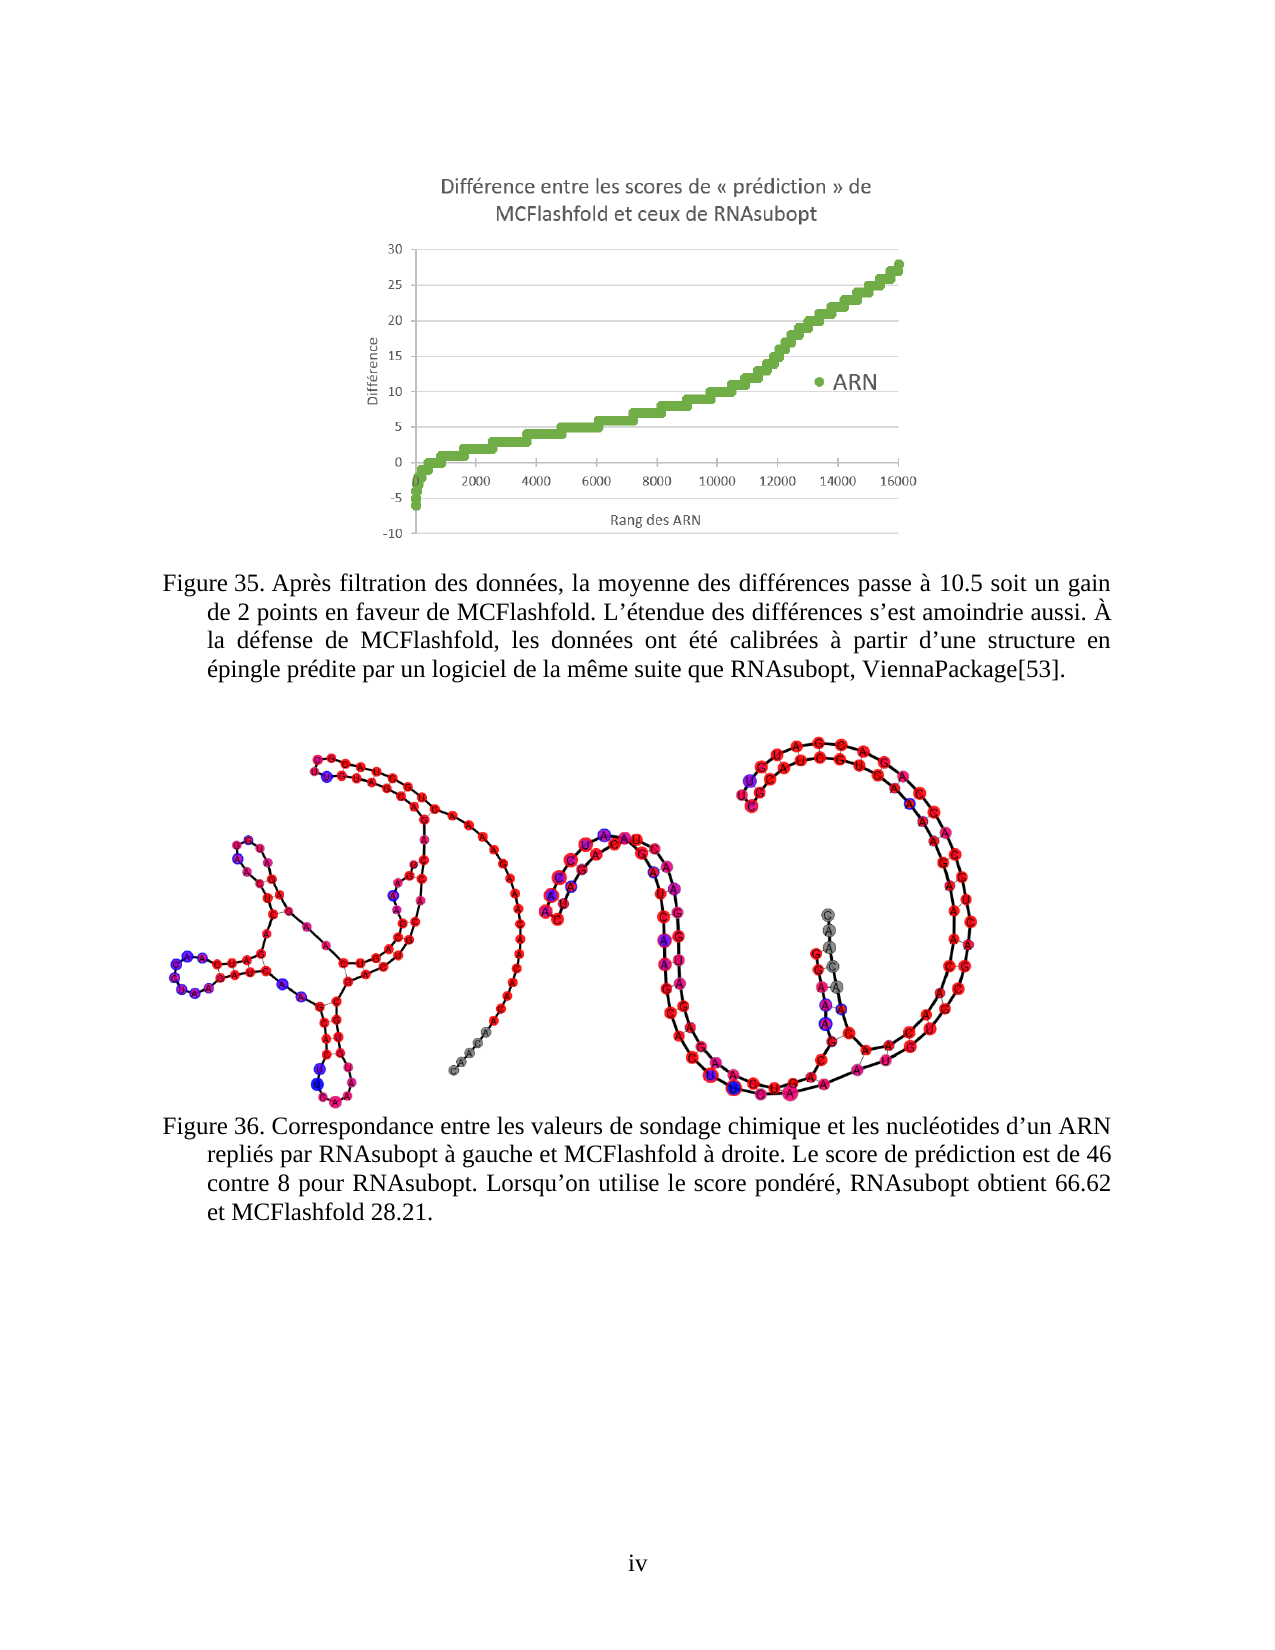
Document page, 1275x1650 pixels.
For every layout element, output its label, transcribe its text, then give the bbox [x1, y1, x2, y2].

picture [162, 712, 987, 1111]
text Correspondance entre les valeurs de sondage chimique et les nucléotides d’un ARN repliés par RNAsubopt à gauche et MCFlashfold à droite. Le score de prédiction est de 46 contre 8 pour RNAsubopt. Lorsqu’on utilise le score pondéré, RNAsubopt obtient 66.62 et MCFlashfold 28.21. [162, 1111, 1113, 1226]
text Après filtration des données, la moyenne des différences passe à 10.5 soit un gain de 2 points en faveur de MCFlashfold. L’étendue des différences s’est amoindrie aussi. À la défense de MCFlashfold, les données ont été calibrées à partir d’une structure en épingle prédite par un logiciel de la même suite que RNAsubopt, ViennaPackage[53]. [162, 568, 1113, 683]
picture [355, 162, 920, 542]
